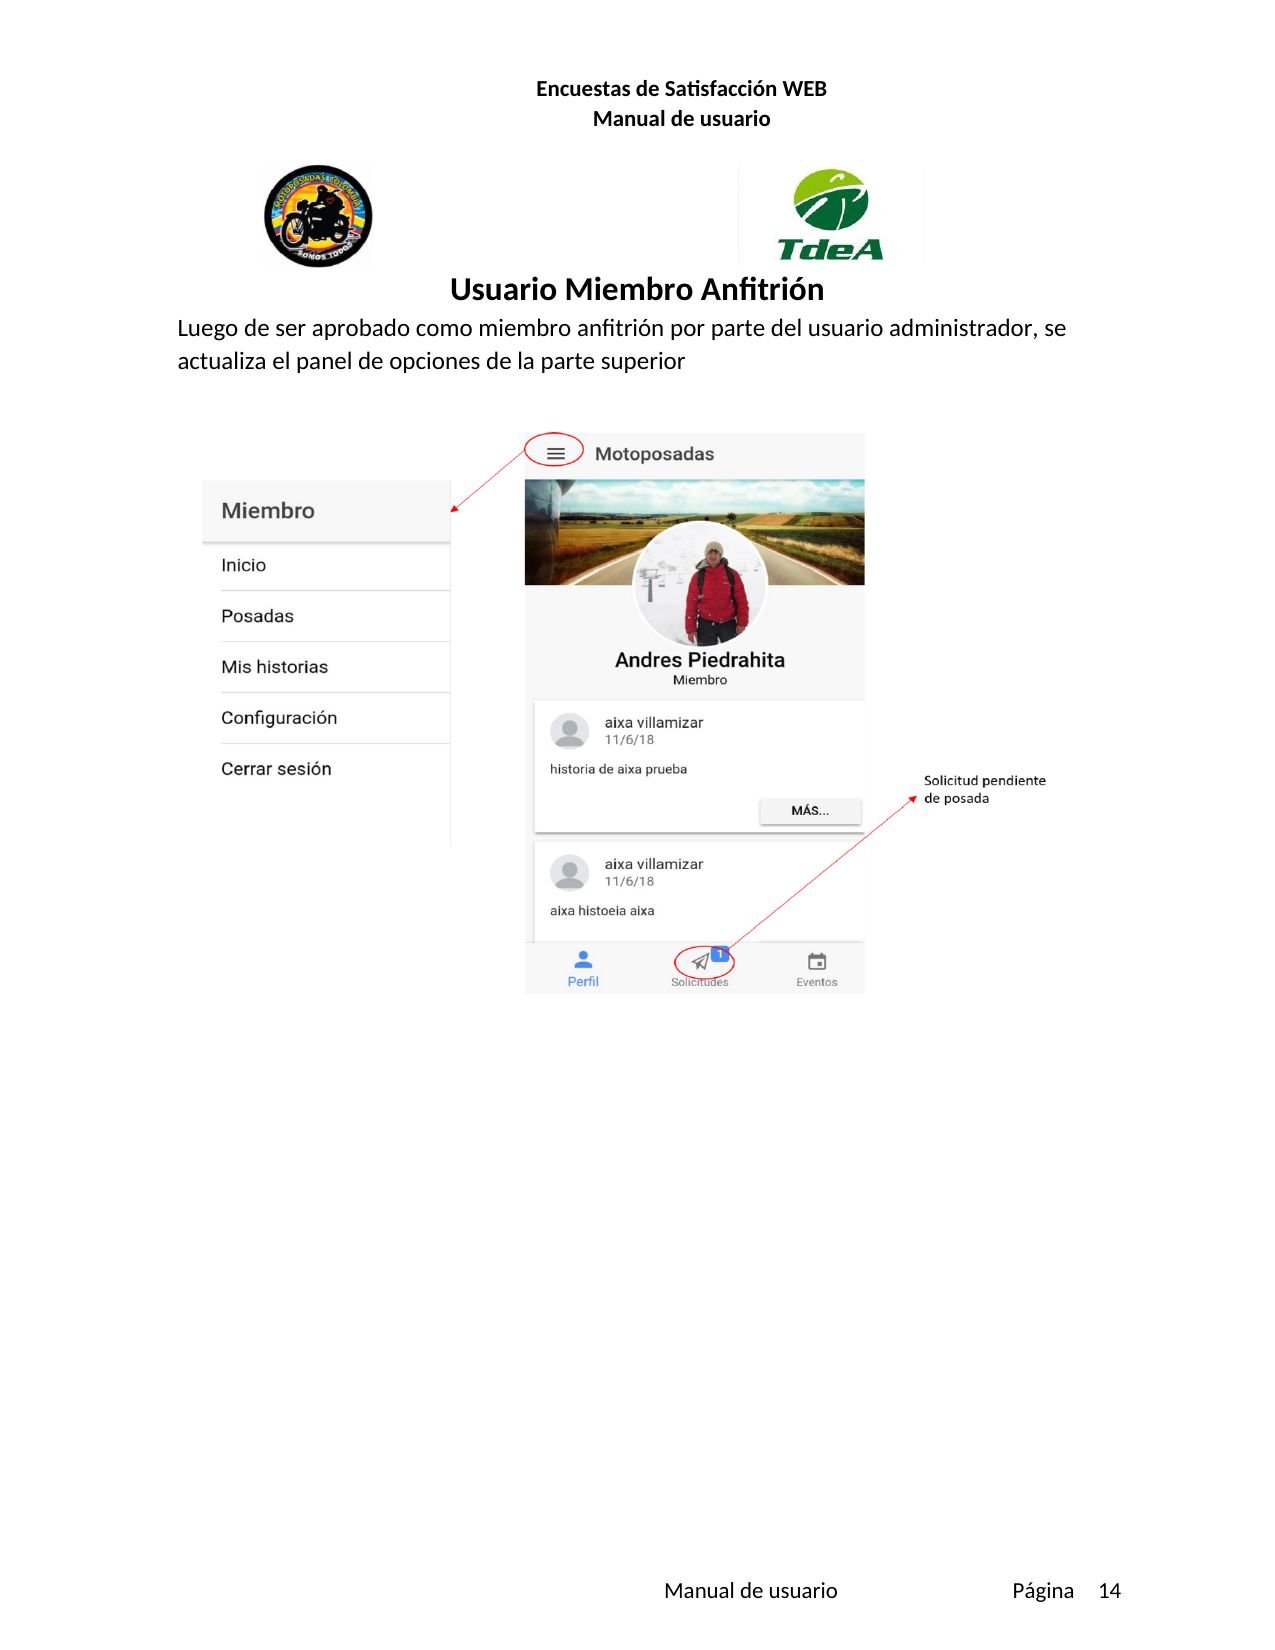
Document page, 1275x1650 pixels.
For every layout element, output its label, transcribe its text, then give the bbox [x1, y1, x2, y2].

picture [262, 164, 374, 268]
picture [202, 432, 1073, 994]
text Manual de usuario Página 14 [177, 1578, 1186, 1603]
text Usuario Miembro Anfitrión [450, 268, 1188, 309]
picture [738, 164, 923, 265]
text Luego de ser aprobado como miembro anfitrión por parte del usuario administrador, se actualiza el panel de opciones de la parte superior [177, 312, 1074, 376]
